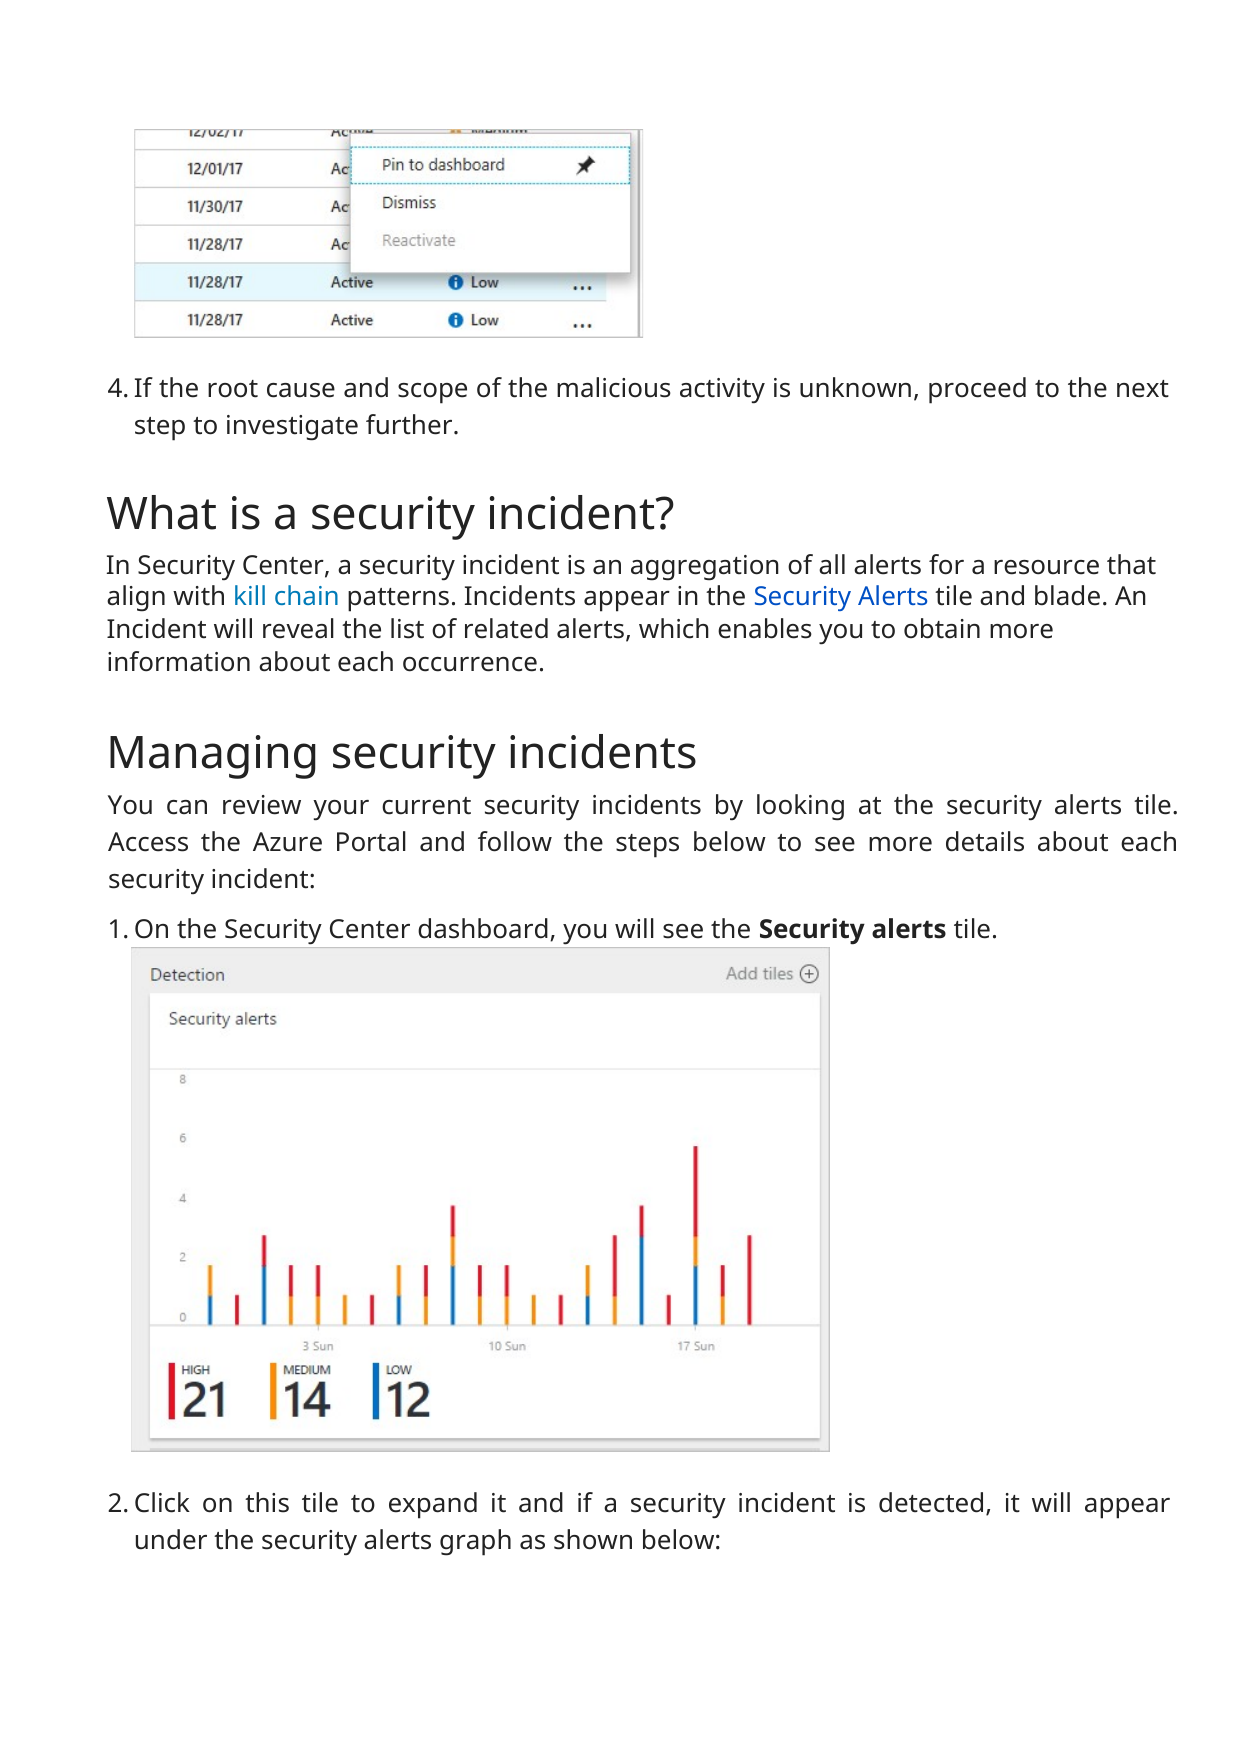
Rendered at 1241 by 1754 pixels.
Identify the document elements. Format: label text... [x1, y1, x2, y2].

text In Security Center, a security incident is an aggregation of all alerts for a resource that align with kill chain patterns. Incidents appear in the Security Alerts tile and blade. An Incident will reveal the list of related alerts, which enables you to obtain more information about each occurrence. [106, 548, 1184, 679]
list If the root cause and scope of the malicious activity is unknown, proceed to the next step to investigate further. [107, 370, 1171, 442]
picture [134, 129, 644, 338]
picture [131, 947, 830, 1452]
text What is a security incident? [106, 482, 1187, 543]
list Click on this tile to expand it and if a security incident is detected, it will appear under the security alerts graph as shown below: [107, 1484, 1172, 1557]
subtitle Managing security incidents [106, 720, 1166, 781]
list On the Security Center dashboard, you will see the Security alerts tile. [107, 911, 1172, 946]
text You can review your current security incidents by looking at the security alerts tile. Access the Azure Portal and follow the steps below to see more details about each security incident: [107, 786, 1180, 896]
